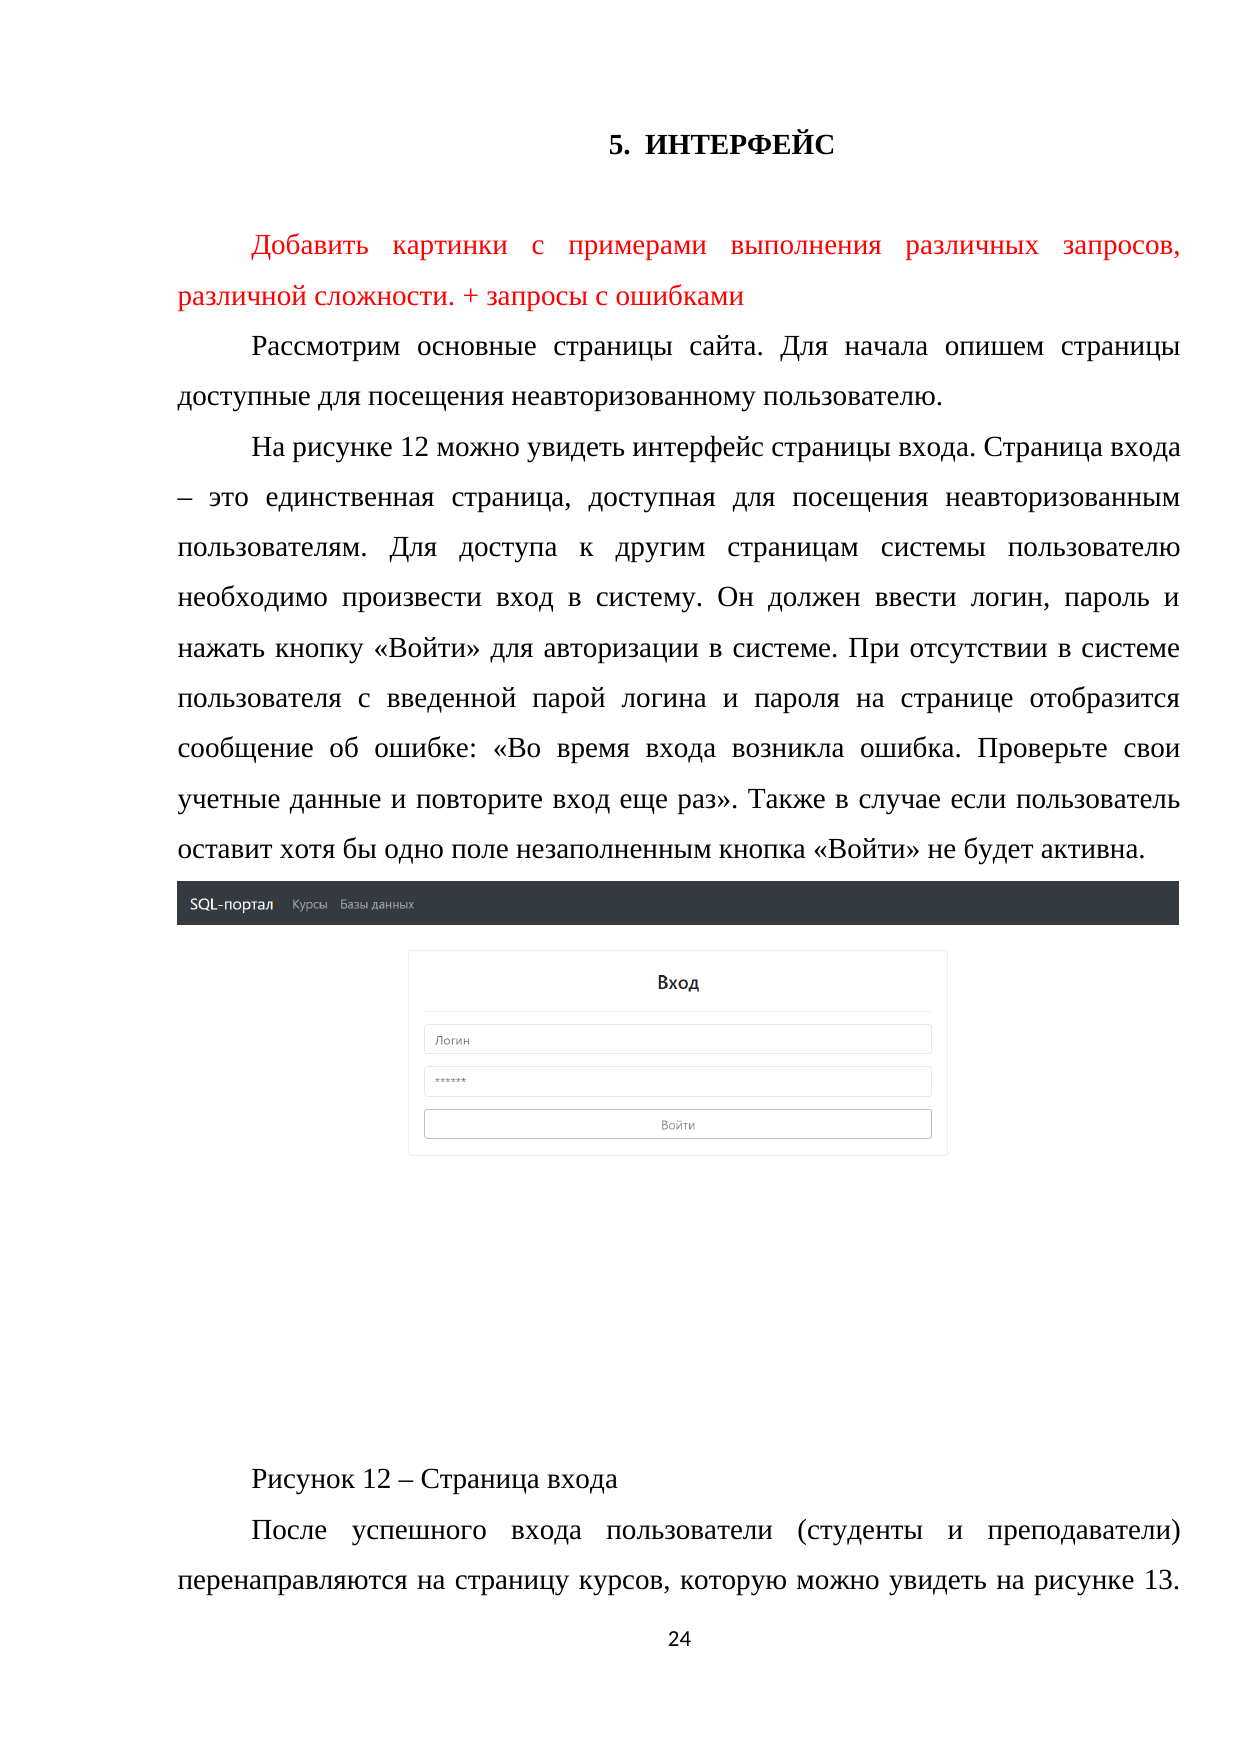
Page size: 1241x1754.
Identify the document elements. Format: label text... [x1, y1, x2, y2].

text Рисунок 12 – Страница входа [177, 1461, 1181, 1495]
text На рисунке 12 можно увидеть интерфейс страницы входа. Страница входа – это единственная страница, доступная для посещения неавторизованным пользователям. Для доступа к другим страницам системы пользователю необходимо произвести вход в систему. Он должен ввести логин, пароль и нажать кнопку «Войти» для авторизации в системе. При отсутствии в системе пользователя с введенной парой логина и пароля на странице отобразится сообщение об ошибке: «Во время входа возникла ошибка. Проверьте свои учетные данные и повторите вход еще раз». Также в случае если пользователь оставит хотя бы одно поле незаполненным кнопка «Войти» не будет активна. [177, 429, 1181, 865]
subtitle 5. ИНТЕРФЕЙС [263, 127, 1181, 160]
text Добавить картинки с примерами выполнения различных запросов, различной сложности. + запросы с ошибками [177, 227, 1181, 311]
text Рассмотрим основные страницы сайта. Для начала опишем страницы доступные для посещения неавторизованному пользователю. [177, 328, 1181, 412]
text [177, 1512, 1181, 1596]
picture [177, 881, 1179, 1445]
